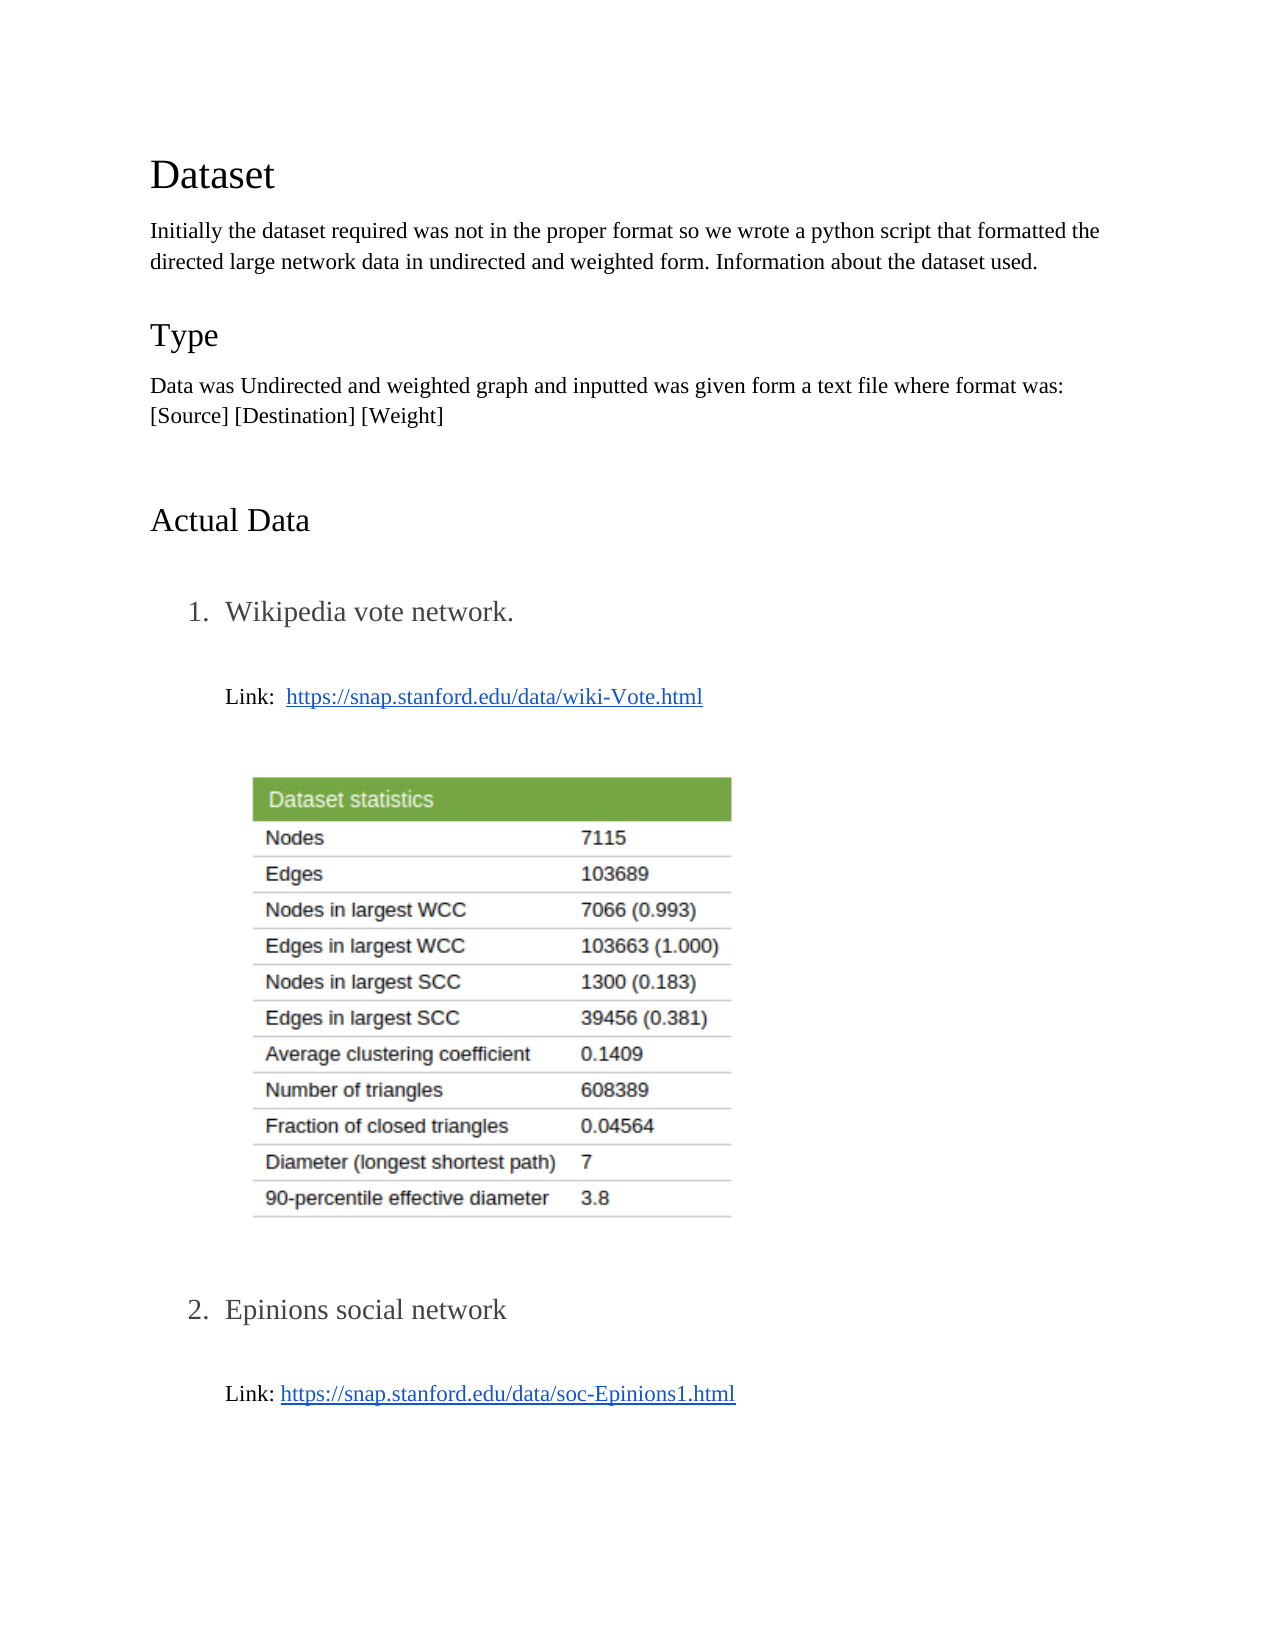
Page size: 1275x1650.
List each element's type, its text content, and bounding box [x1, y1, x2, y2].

text Link: https://snap.stanford.edu/data/wiki-Vote.html [225, 683, 1125, 709]
text Data was Undirected and weighted graph and inputted was given form a text file where format was: [150, 372, 1125, 398]
picture [225, 763, 752, 1238]
subtitle Wikipedia vote network. [187, 594, 1125, 628]
subtitle Dataset [150, 150, 1125, 198]
text [Source] [Destination] [Weight] [150, 402, 1125, 429]
subtitle Actual Data [150, 500, 1125, 538]
subtitle Type [150, 316, 1125, 354]
subtitle Epinions social network [187, 1292, 1125, 1325]
text Initially the dataset required was not in the proper format so we wrote a python script that formatted the directed large network data in undirected and weighted form. Information about the dataset used. [150, 218, 1125, 274]
text Link: https://snap.stanford.edu/data/soc-Epinions1.html [150, 1380, 1125, 1407]
